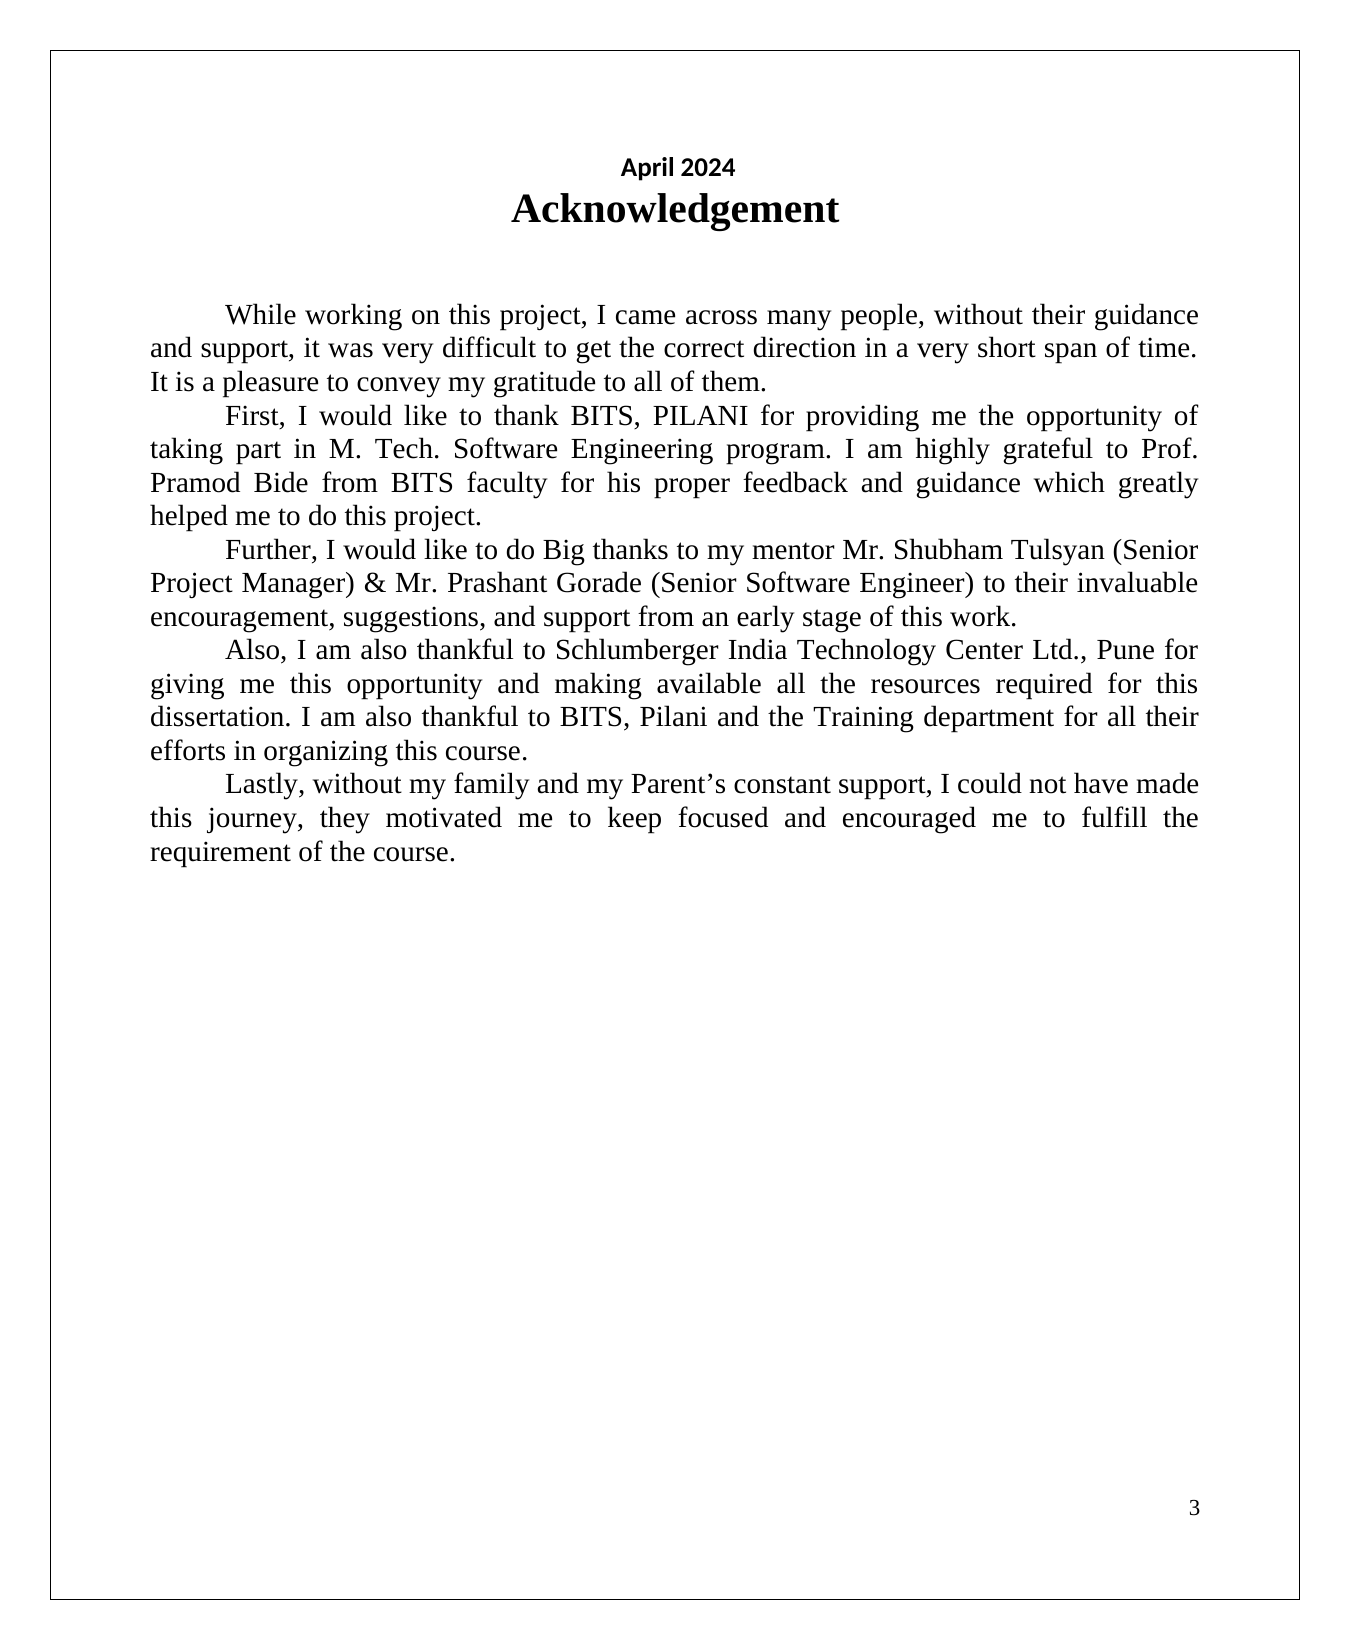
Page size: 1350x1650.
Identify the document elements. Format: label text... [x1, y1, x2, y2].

text Acknowledgement [150, 183, 1200, 231]
text Also, I am also thankful to Schlumberger India Technology Center Ltd., Pune for giving me this opportunity and making available all the resources required for this dissertation. I am also thankful to BITS, Pilani and the Training department for all their efforts in organizing this course. [150, 632, 1200, 767]
text While working on this project, I came across many people, without their guidance and support, it was very difficult to get the correct direction in a very short span of time. It is a pleasure to convey my gratitude to all of them. [150, 297, 1200, 398]
text Further, I would like to do Big thanks to my mentor Mr. Shubham Tulsyan (Senior Project Manager) & Mr. Prashant Gorade (Senior Software Engineer) to their invaluable encouragement, suggestions, and support from an early stage of this work. [150, 532, 1200, 632]
text April 2024 [150, 150, 1200, 183]
text First, I would like to thank BITS, PILANI for providing me the opportunity of taking part in M. Tech. Software Engineering program. I am highly grateful to Prof. Pramod Bide from BITS faculty for his proper feedback and guidance which greatly helped me to do this project. [150, 398, 1200, 532]
text Lastly, without my family and my Parent’s constant support, I could not have made this journey, they motivated me to keep focused and encouraged me to fulfill the requirement of the course. [150, 767, 1200, 867]
